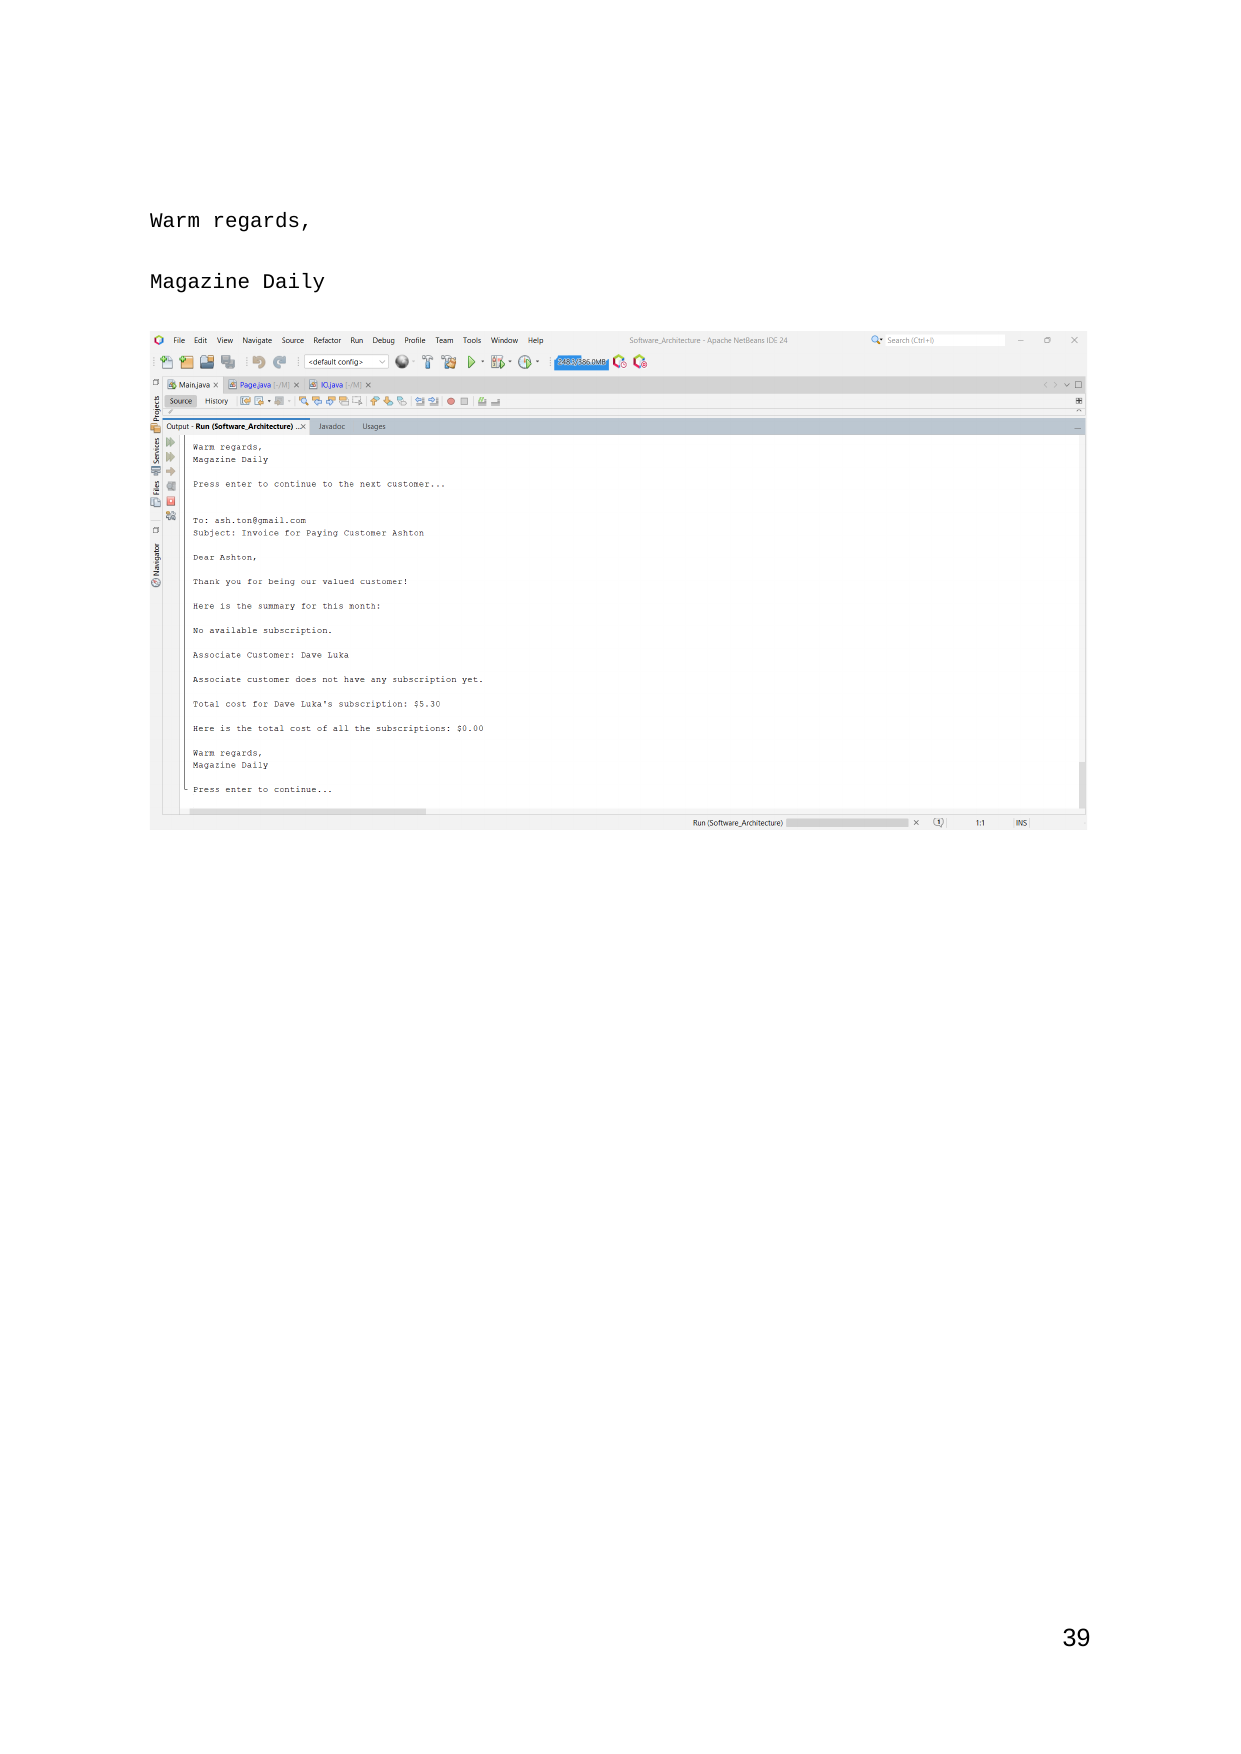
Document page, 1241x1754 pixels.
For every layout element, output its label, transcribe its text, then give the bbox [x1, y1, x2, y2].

text Magazine Daily [150, 271, 1028, 294]
picture [149, 331, 1088, 830]
text Warm regards, [150, 210, 1028, 234]
